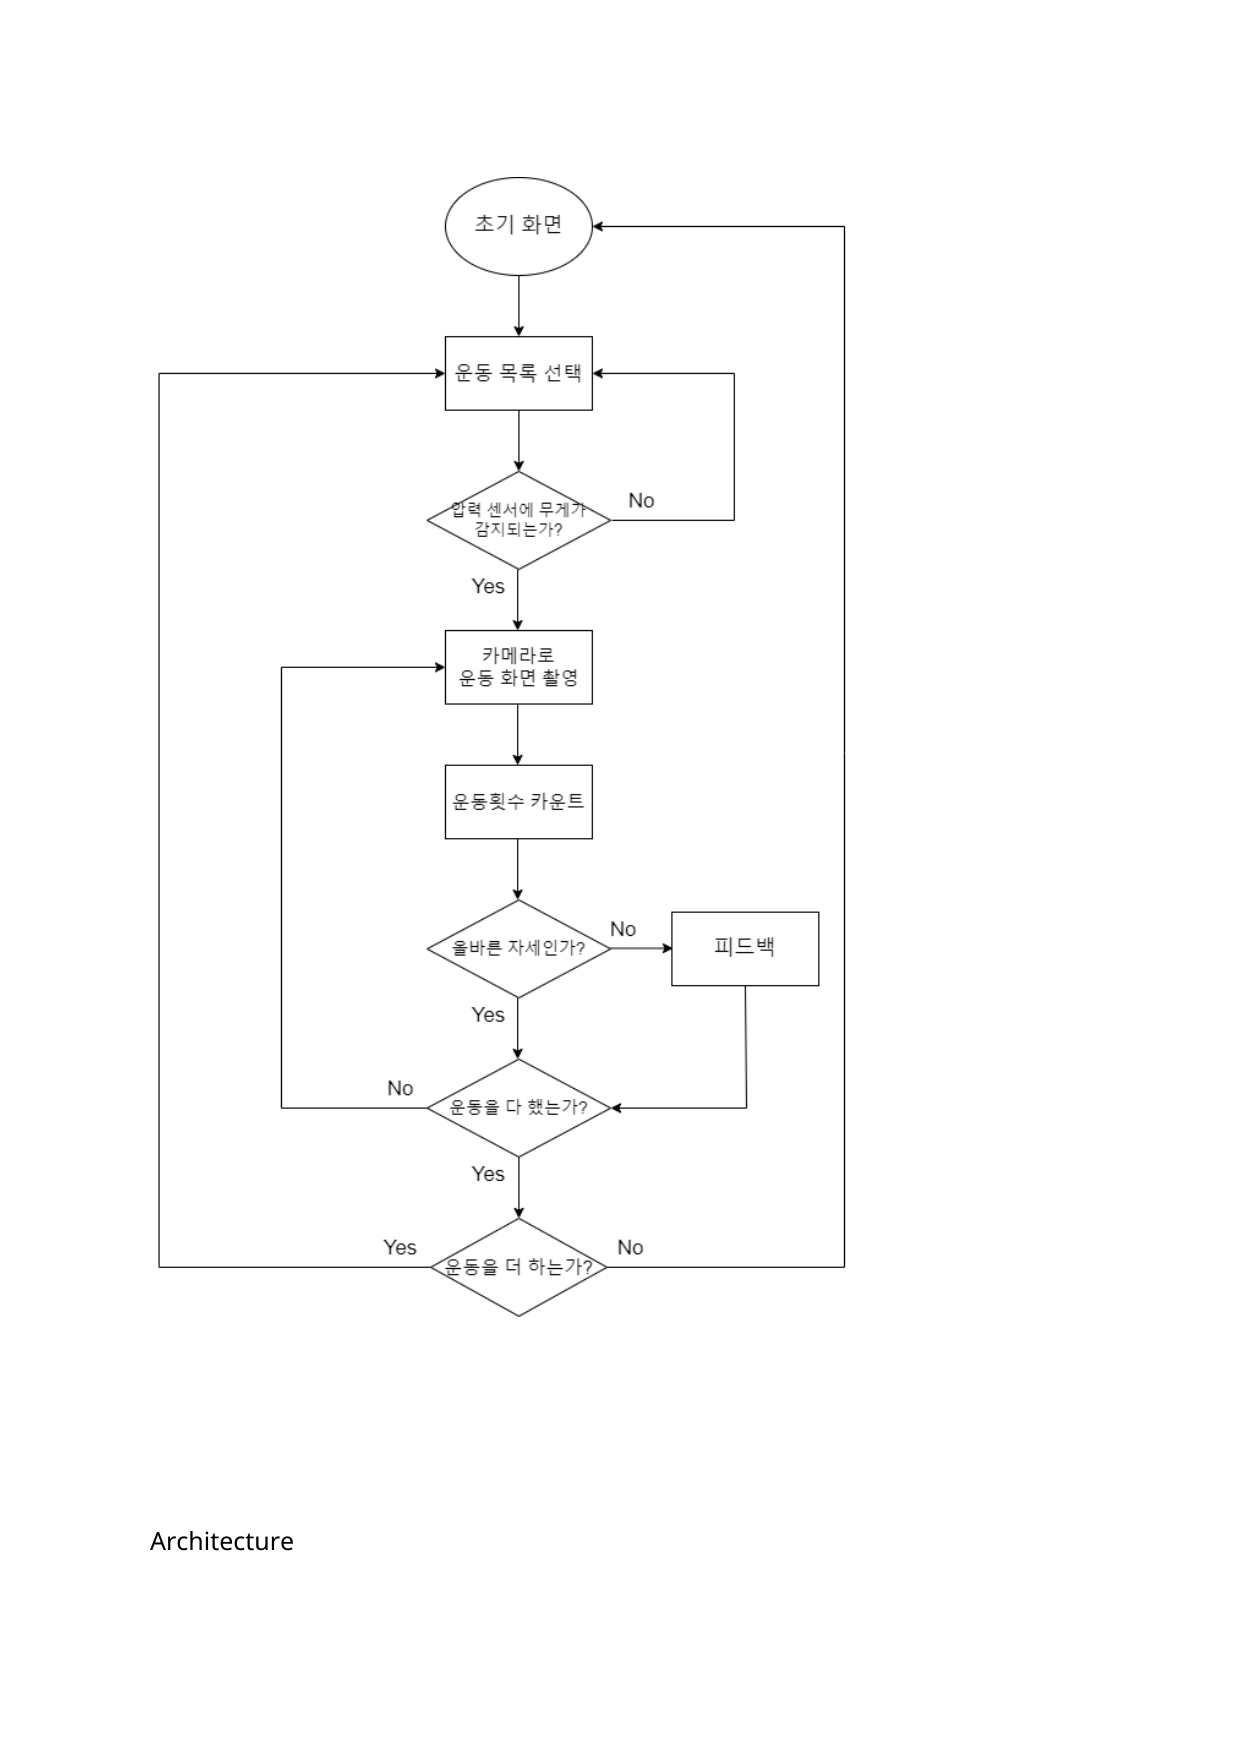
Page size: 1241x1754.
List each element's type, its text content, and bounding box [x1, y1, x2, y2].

picture [150, 177, 855, 1317]
text Architecture [150, 1523, 1090, 1557]
